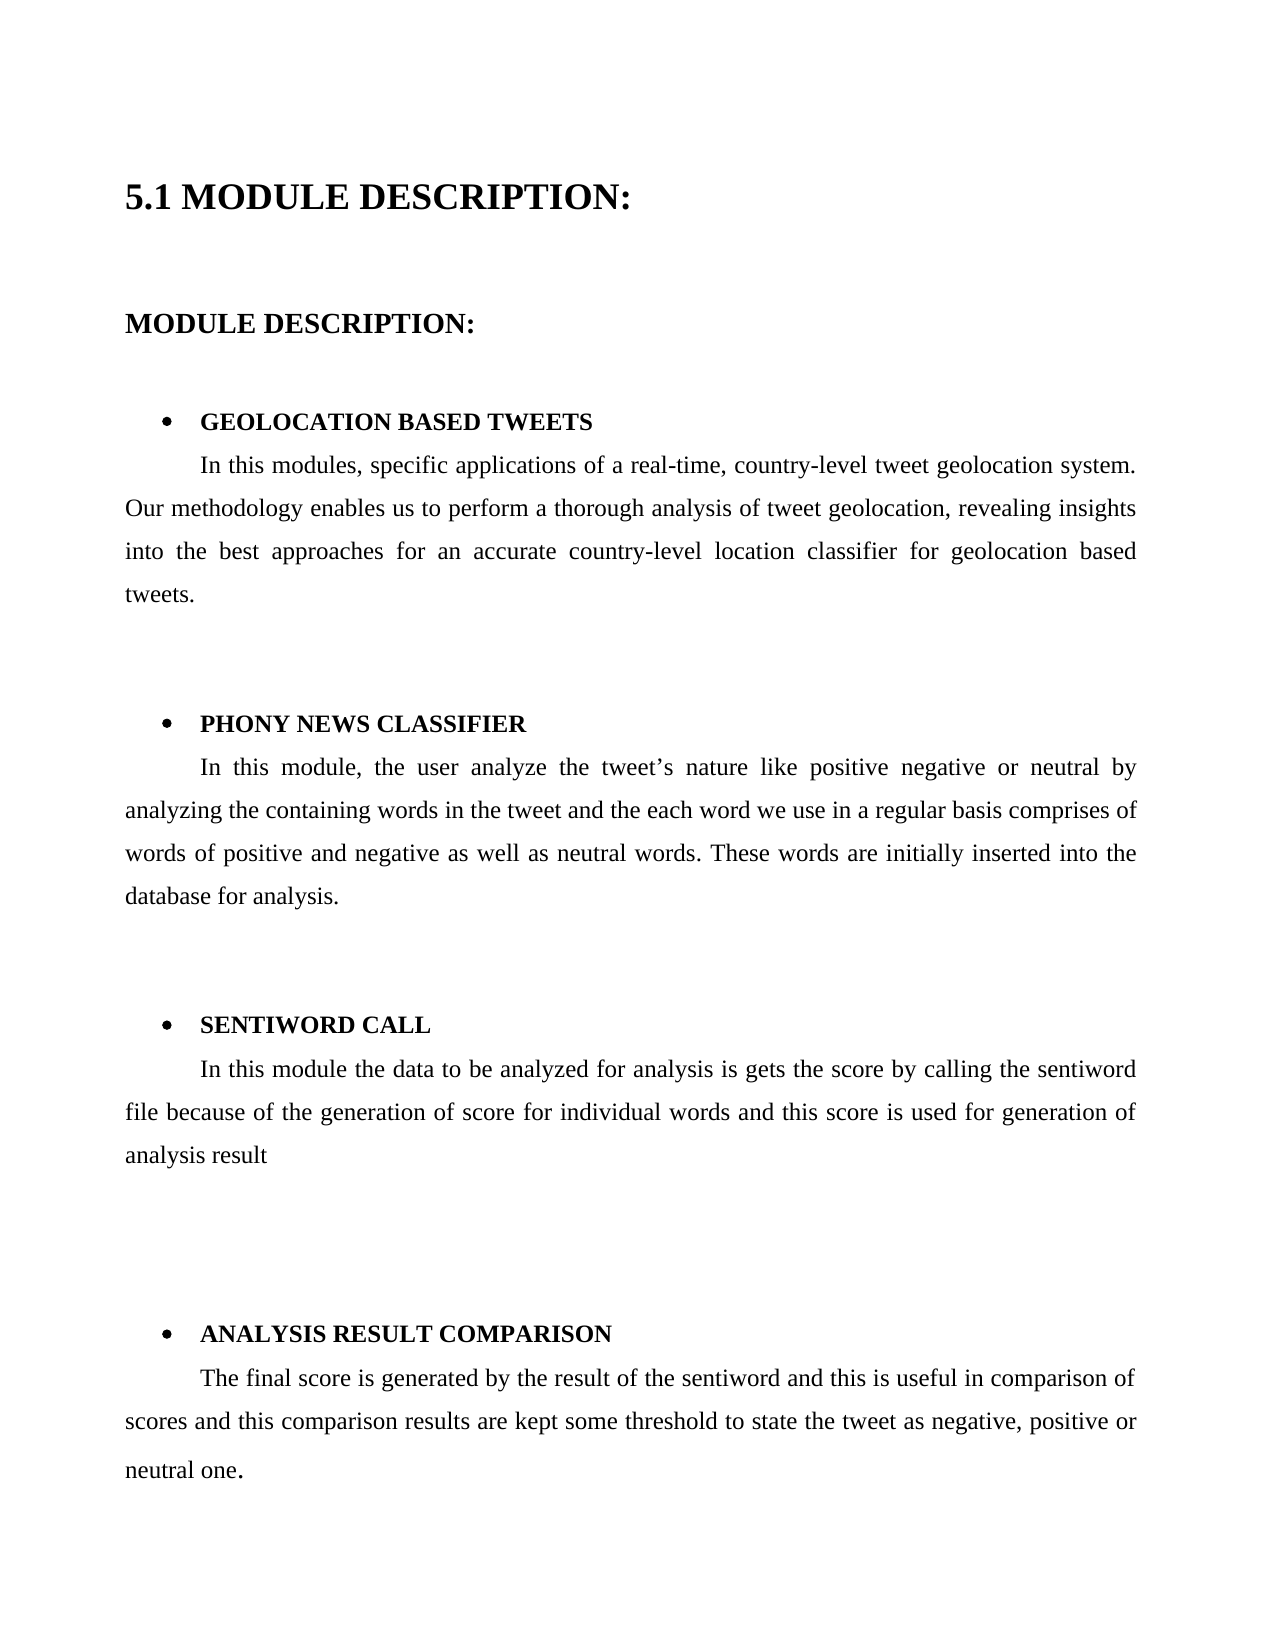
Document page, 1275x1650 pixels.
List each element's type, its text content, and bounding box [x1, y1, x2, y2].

text In this module, the user analyze the tweet’s nature like positive negative or neutral by analyzing the containing words in the tweet and the each word we use in a regular basis comprises of words of positive and negative as well as neutral words. These words are initially inserted into the database for analysis. [125, 752, 1137, 910]
list ANALYSIS RESULT COMPARISON [162, 1319, 1137, 1348]
list SENTIWORD CALL [162, 1011, 1137, 1039]
text In this modules, specific applications of a real-time, country-level tweet geolocation system. Our methodology enables us to perform a thorough analysis of tweet geolocation, revealing insights into the best approaches for an accurate country-level location classifier for geolocation based tweets. [125, 450, 1137, 608]
text The final score is generated by the result of the sentiword and this is useful in comparison of scores and this comparison results are kept some threshold to state the tweet as negative, positive or neutral one. [125, 1363, 1137, 1485]
list PHONY NEWS CLASSIFIER [162, 709, 1137, 737]
text MODULE DESCRIPTION: [125, 306, 1137, 340]
text 5.1 MODULE DESCRIPTION: [125, 174, 1137, 217]
text In this module the data to be analyzed for analysis is gets the score by calling the sentiword file because of the generation of score for individual words and this score is used for generation of analysis result [125, 1054, 1137, 1169]
list GEOLOCATION BASED TWEETS [162, 407, 1137, 436]
